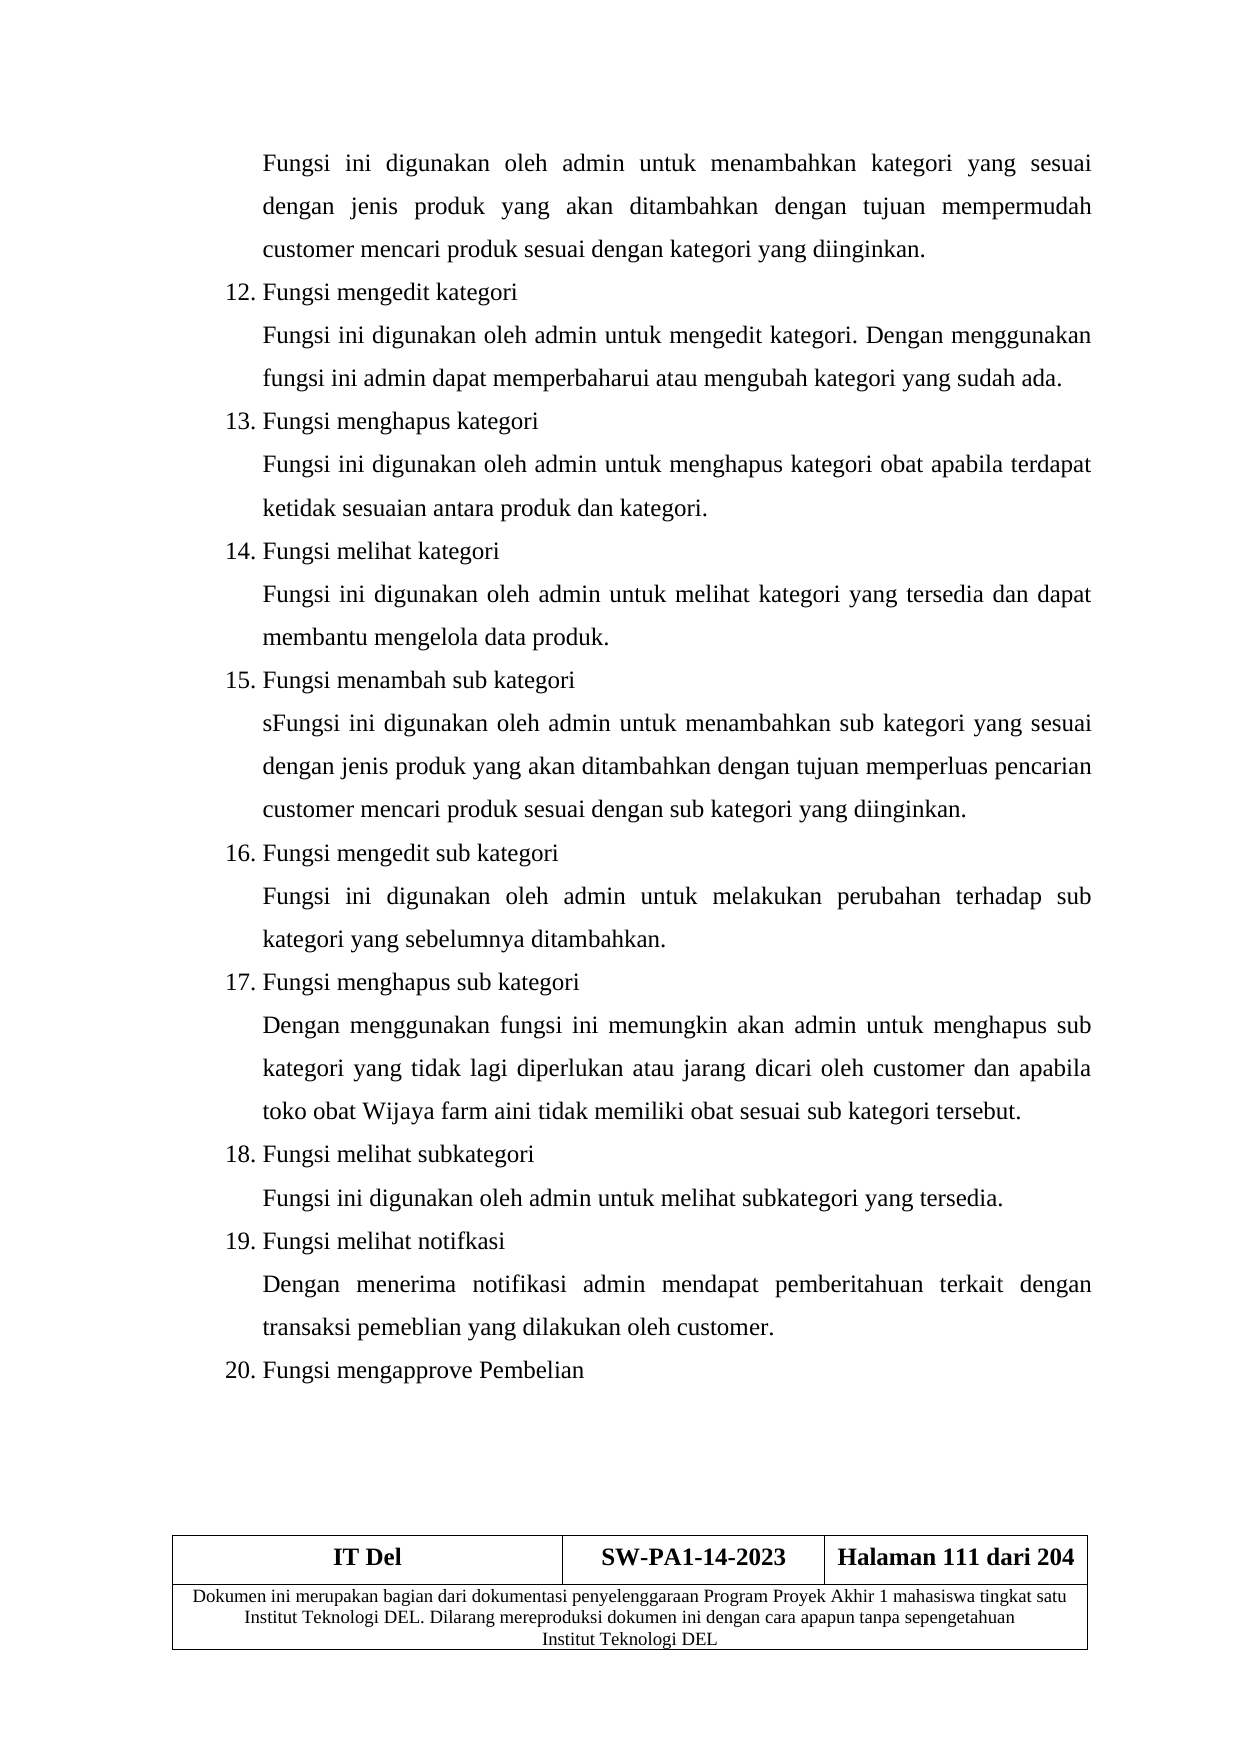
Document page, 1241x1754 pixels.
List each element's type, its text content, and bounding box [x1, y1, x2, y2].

text Dengan menggunakan fungsi ini memungkin akan admin untuk menghapus sub kategori yang tidak lagi diperlukan atau jarang dicari oleh customer dan apabila toko obat Wijaya farm aini tidak memiliki obat sesuai sub kategori tersebut. [262, 1010, 1092, 1125]
list Fungsi melihat kategori [225, 536, 1092, 564]
text Fungsi ini digunakan oleh admin untuk melihat subkategori yang tersedia. [262, 1183, 1092, 1211]
text Fungsi ini digunakan oleh admin untuk menghapus kategori obat apabila terdapat ketidak sesuaian antara produk dan kategori. [262, 449, 1092, 521]
list sFungsi ini digunakan oleh admin untuk menambahkan sub kategori yang sesuai dengan jenis produk yang akan ditambahkan dengan tujuan memperluas pencarian customer mencari produk sesuai dengan sub kategori yang diinginkan. [262, 708, 1092, 823]
text Fungsi ini digunakan oleh admin untuk melakukan perubahan terhadap sub kategori yang sebelumnya ditambahkan. [262, 881, 1092, 953]
list Fungsi menghapus sub kategori [225, 967, 1092, 996]
text Fungsi ini digunakan oleh admin untuk mengedit kategori. Dengan menggunakan fungsi ini admin dapat memperbaharui atau mengubah kategori yang sudah ada. [262, 320, 1092, 392]
list Fungsi mengedit sub kategori [225, 838, 1092, 866]
list Fungsi mengedit kategori [225, 277, 1092, 306]
text Fungsi ini digunakan oleh admin untuk menambahkan kategori yang sesuai dengan jenis produk yang akan ditambahkan dengan tujuan mempermudah customer mencari produk sesuai dengan kategori yang diinginkan. [262, 148, 1092, 263]
list Fungsi menambah sub kategori [225, 665, 1092, 694]
list Fungsi menghapus kategori [225, 406, 1092, 435]
list Fungsi mengapprove Pembelian [225, 1355, 1092, 1384]
list Fungsi melihat notifkasi [225, 1226, 1092, 1254]
list Fungsi melihat subkategori [225, 1139, 1092, 1168]
text Fungsi ini digunakan oleh admin untuk melihat kategori yang tersedia dan dapat membantu mengelola data produk. [262, 579, 1092, 651]
list Dengan menerima notifikasi admin mendapat pemberitahuan terkait dengan transaksi pemeblian yang dilakukan oleh customer. [262, 1269, 1092, 1341]
